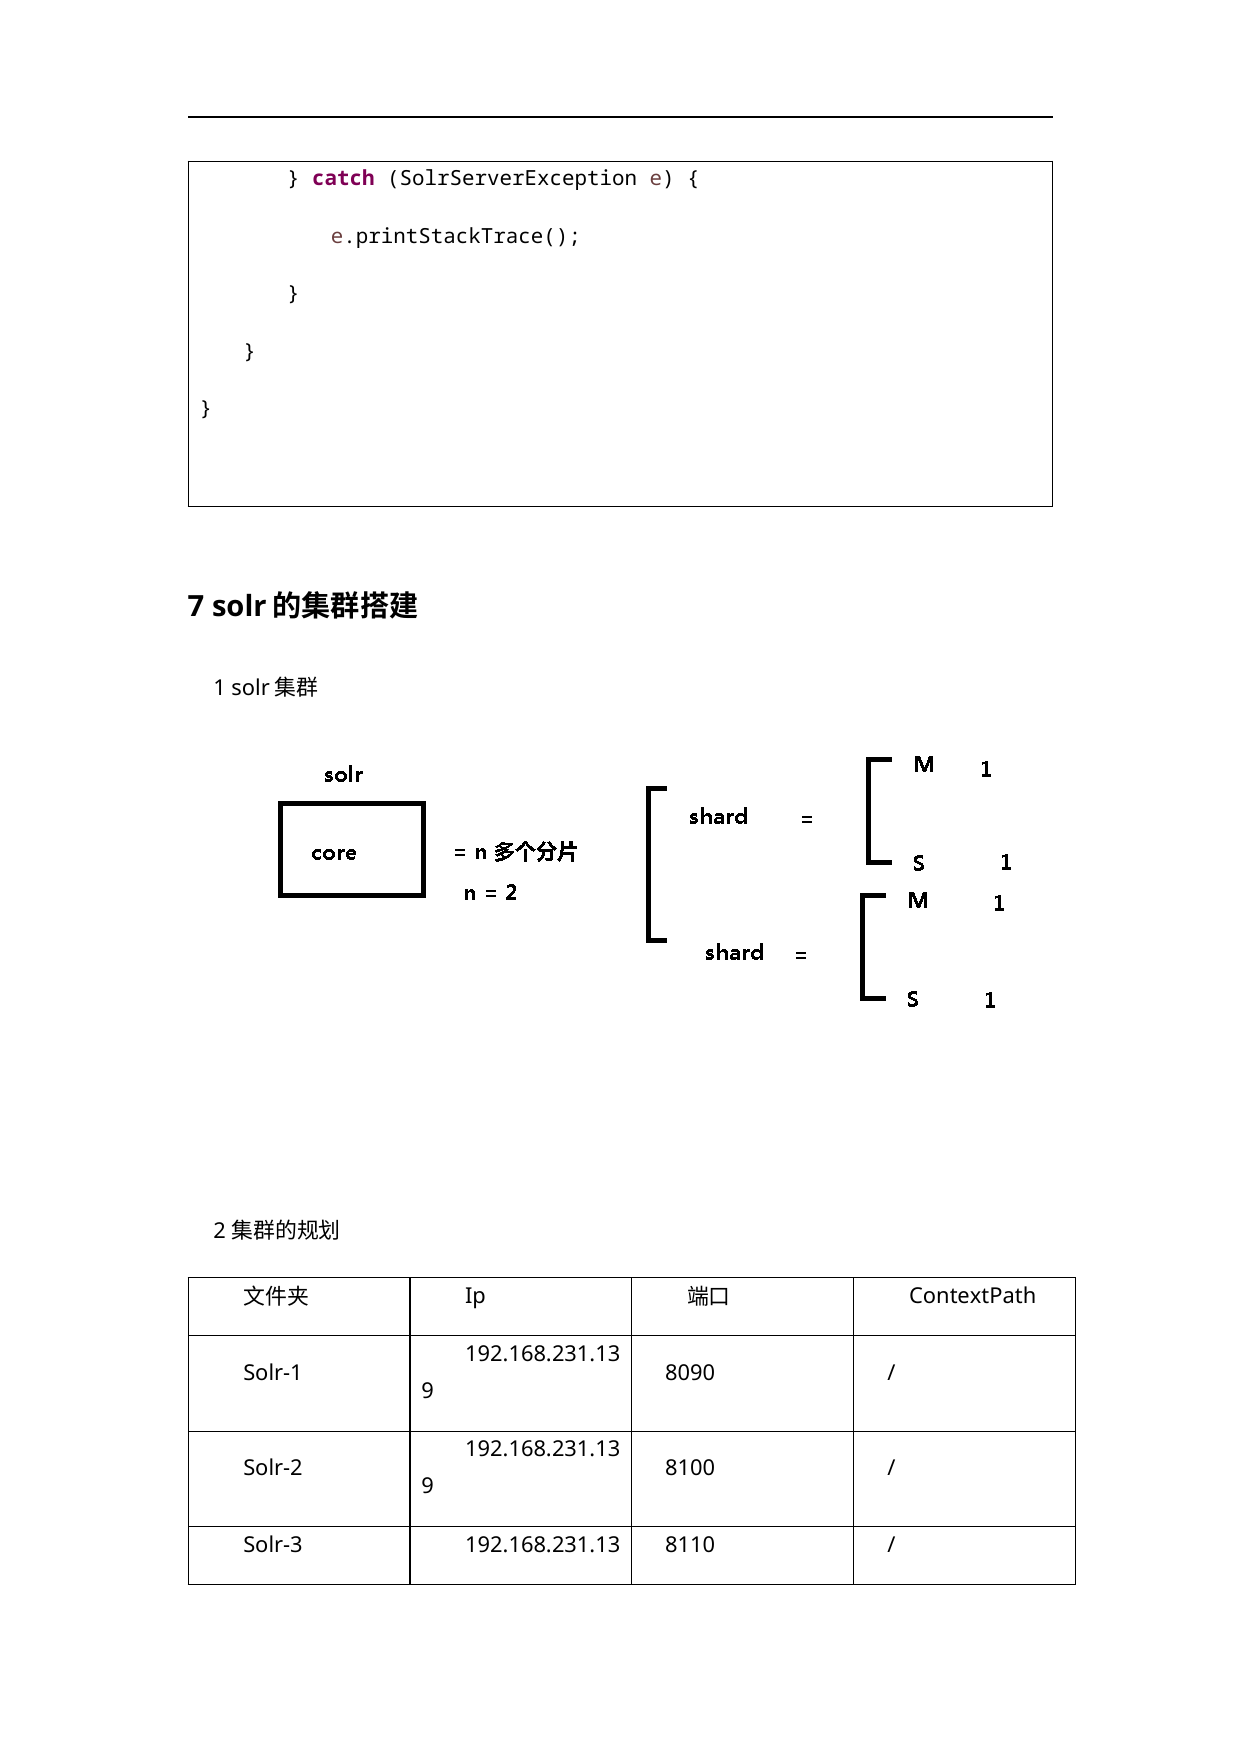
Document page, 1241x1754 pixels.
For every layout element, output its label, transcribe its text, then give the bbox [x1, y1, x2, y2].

subtitle solr集群 [187, 669, 1053, 702]
table_cell 8090 [632, 1336, 853, 1431]
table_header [189, 162, 1052, 506]
table_cell 192.168.231.139 [411, 1527, 631, 1584]
picture [231, 733, 1097, 1096]
table_cell 192.168.231.139 [411, 1336, 631, 1431]
table_cell Solr-2 [189, 1432, 409, 1526]
table_cell Solr-1 [189, 1336, 409, 1431]
table_header 端口 [632, 1278, 853, 1335]
table_header ContextPath [854, 1278, 1075, 1335]
table_header Ip [411, 1278, 631, 1335]
table_header 文件夹 [189, 1278, 409, 1335]
table_cell / [854, 1336, 1075, 1431]
table_cell 8100 [632, 1432, 853, 1526]
table_cell 8110 [632, 1527, 853, 1584]
table_cell 192.168.231.139 [411, 1432, 631, 1526]
table_cell / [854, 1527, 1075, 1584]
subtitle solr的集群搭建 [187, 571, 1053, 636]
table_cell / [854, 1432, 1075, 1526]
table_cell Solr-3 [189, 1527, 409, 1584]
subtitle 集群的规划 [187, 1213, 1053, 1246]
